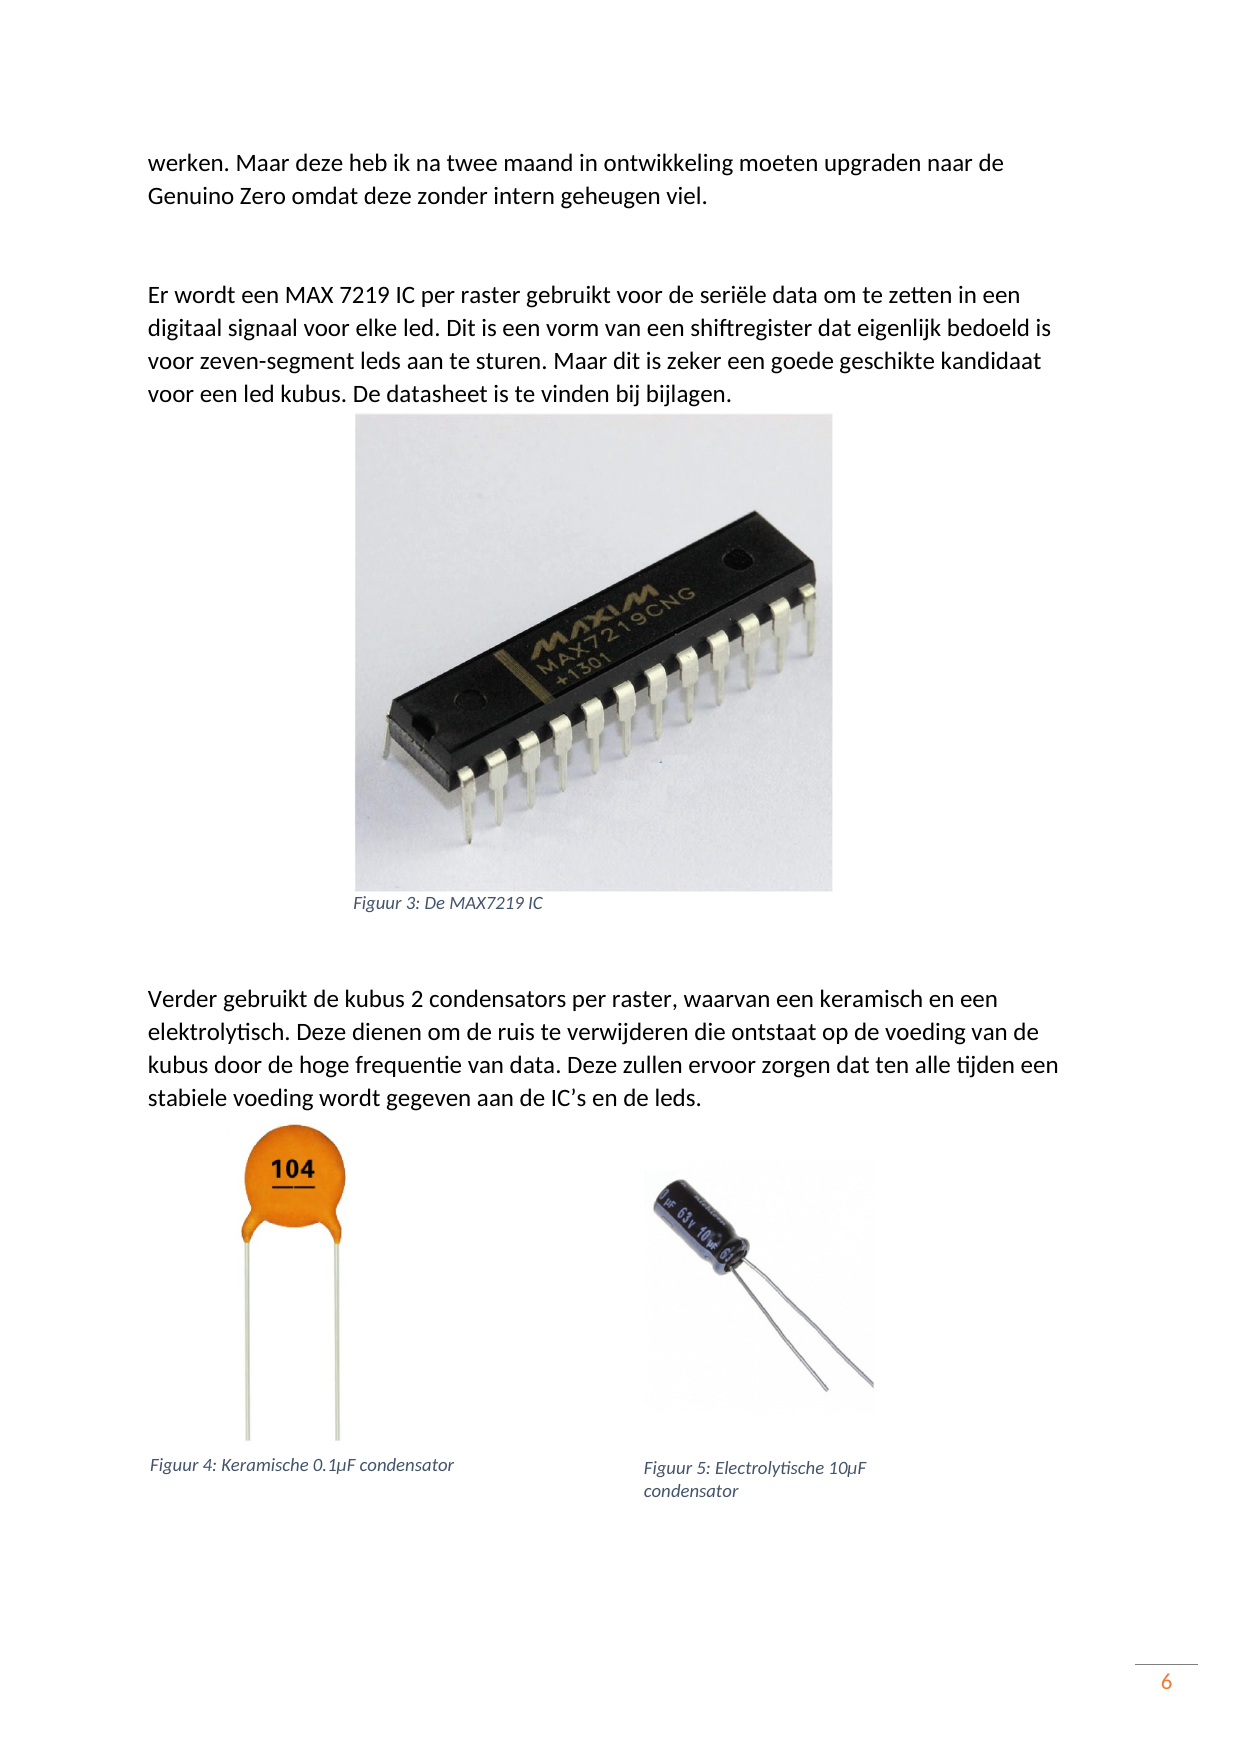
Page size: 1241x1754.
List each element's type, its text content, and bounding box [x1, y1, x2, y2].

text Verder gebruikt de kubus 2 condensators per raster, waarvan een keramisch en een elektrolytisch. Deze dienen om de ruis te verwijderen die ontstaat op de voeding van de kubus door de hoge frequentie van data. Deze zullen ervoor zorgen dat ten alle tijden een stabiele voeding wordt gegeven aan de IC’s en de leds. [148, 983, 1093, 1112]
picture [643, 1121, 874, 1452]
text Als hoofdbesturingseenheid gebruikt de kubus een Genuino Zero. Dit is een microcontroller die op een 32 – bit ARM Cortex kern werkt. De keuze voor deze microcontroller is ook gevallen voor gemak voor ontwikkeling omdat deze een ‘Embedded Debugger’ heeft. Dit zorgt dat tijdens ontwikkeling ook makkelijk kan gekeken worden naar de status van de interne variabelen zonder extra code te moeten schrijven die deze informatie ook terug communiceert naar de computer. Eerst heb ik nog geprobeerd om met een Arduino Uno te werken. Maar deze heb ik na twee maand in ontwikkeling moeten upgraden naar de Genuino Zero omdat deze zonder intern geheugen viel. [148, 148, 1093, 211]
picture [354, 413, 833, 891]
picture [226, 1116, 367, 1447]
text Er wordt een MAX 7219 IC per raster gebruikt voor de seriële data om te zetten in een digitaal signaal voor elke led. Dit is een vorm van een shiftregister dat eigenlijk bedoeld is voor zeven-segment leds aan te sturen. Maar dit is zeker een goede geschikte kandidaat voor een led kubus. De datasheet is te vinden bij bijlagen. [148, 280, 1093, 409]
